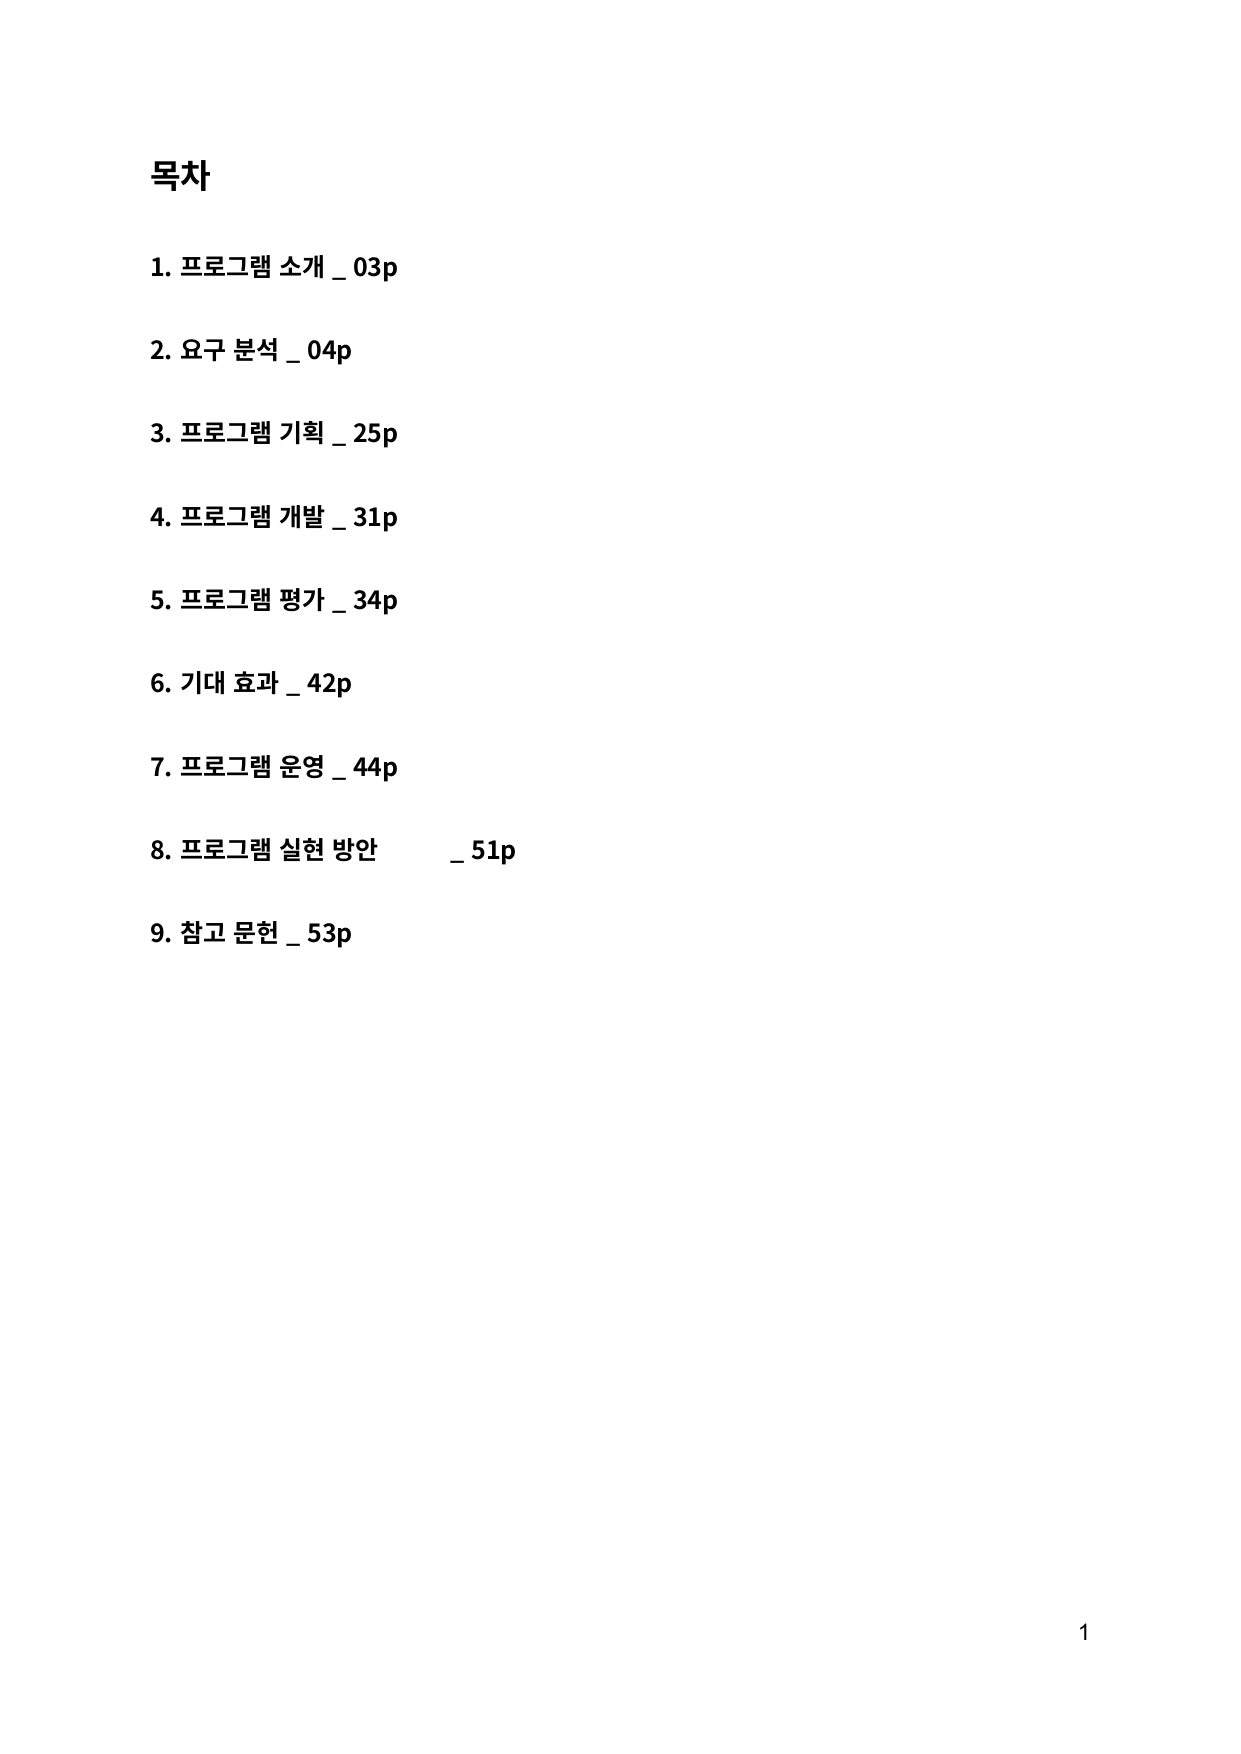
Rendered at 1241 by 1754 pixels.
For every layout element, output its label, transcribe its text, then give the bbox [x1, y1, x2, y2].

text 2. 요구 분석 _ 04p [150, 330, 1090, 367]
text 6. 기대 효과 _ 42p [150, 664, 1090, 700]
text 3. 프로그램 기획 _ 25p [150, 414, 1090, 450]
text 목차 [150, 150, 1090, 198]
text 9. 참고 문헌 _ 53p [150, 914, 1090, 950]
text 8. 프로그램 실현 방안 _ 51p [150, 830, 1090, 867]
text 4. 프로그램 개발 _ 31p [150, 497, 1090, 533]
text 1. 프로그램 소개 _ 03p [150, 247, 1090, 283]
text 5. 프로그램 평가 _ 34p [150, 580, 1090, 617]
text 7. 프로그램 운영 _ 44p [150, 747, 1090, 783]
